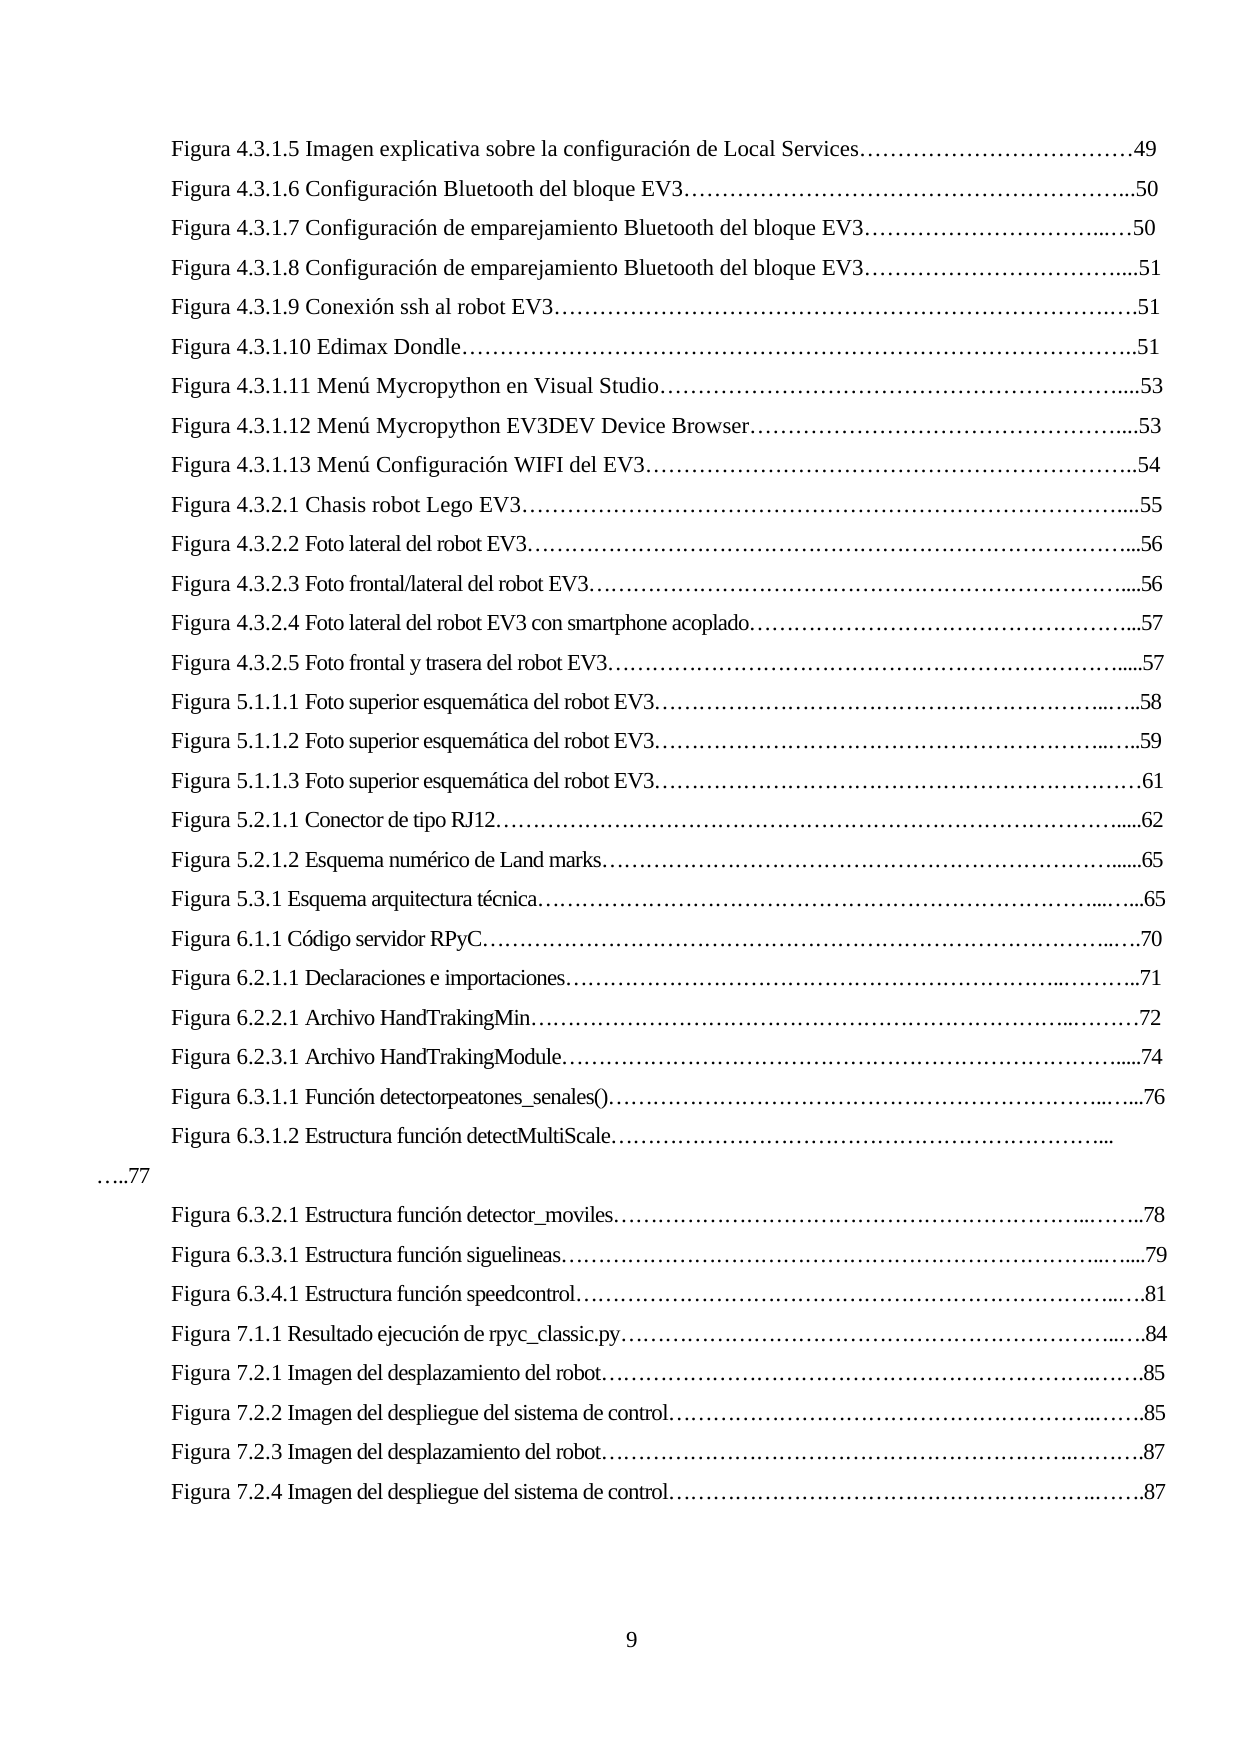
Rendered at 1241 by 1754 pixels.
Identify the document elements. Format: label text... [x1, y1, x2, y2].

text Figura 6.3.1.1 Función detectorpeatones_senales()…………………………………………………………..…...76 [96, 1083, 1167, 1109]
text Figura 7.2.4 Imagen del despliegue del sistema de control………………………………………………….…….87 [96, 1478, 1167, 1504]
text Figura 5.1.1.3 Foto superior esquemática del robot EV3…………………………………………………………61 [96, 767, 1167, 793]
text Figura 6.3.3.1 Estructura función siguelineas………………………………………………………………..…....79 [96, 1241, 1167, 1267]
text Figura 4.3.1.7 Configuración de emparejamiento Bluetooth del bloque EV3…………………………...…50 [96, 214, 1167, 241]
text Figura 6.3.4.1 Estructura función speedcontrol………………………………………………………………..….81 [96, 1280, 1167, 1307]
text Figura 7.2.1 Imagen del desplazamiento del robot………………………………………………………….…….85 [96, 1359, 1167, 1386]
text Figura 6.3.1.2 Estructura función detectMultiScale…………………………………………………………...…..77 [96, 1122, 1167, 1188]
text Figura 4.3.1.5 Imagen explicativa sobre la configuración de Local Services………………………………49 [96, 135, 1167, 162]
text Figura 4.3.1.6 Configuración Bluetooth del bloque EV3…………………………………………………...50 [96, 175, 1167, 201]
text Figura 4.3.1.12 Menú Mycropython EV3DEV Device Browser…………………………………………....53 [96, 412, 1167, 438]
text Figura 5.1.1.1 Foto superior esquemática del robot EV3……………………………………………………..…..58 [96, 688, 1167, 714]
text Figura 4.3.2.2 Foto lateral del robot EV3………………………………………………………………………...56 [96, 530, 1167, 557]
text Figura 5.3.1 Esquema arquitectura técnica…………………………………………………………………...…...65 [96, 886, 1167, 912]
text Figura 5.2.1.2 Esquema numérico de Land marks……………………………………………………………......65 [96, 846, 1167, 872]
text Figura 6.2.1.1 Declaraciones e importaciones…………………………………………………………..………..71 [96, 964, 1167, 991]
text Figura 4.3.1.8 Configuración de emparejamiento Bluetooth del bloque EV3……………………………....51 [96, 254, 1167, 280]
text Figura 4.3.2.3 Foto frontal/lateral del robot EV3………………………………………………………………....56 [96, 570, 1167, 596]
text Figura 4.3.1.9 Conexión ssh al robot EV3……………………………………………………………….….51 [96, 293, 1167, 320]
text Figura 6.1.1 Código servidor RPyC…………………………………………………………………………..….70 [96, 925, 1167, 951]
text Figura 4.3.1.11 Menú Mycropython en Visual Studio……………………………………………………....53 [96, 372, 1167, 399]
text Figura 6.2.2.1 Archivo HandTrakingMin………………………………………………………………..………72 [96, 1004, 1167, 1030]
text Figura 4.3.2.1 Chasis robot Lego EV3……………………………………………………………………....55 [96, 491, 1167, 517]
text Figura 6.3.2.1 Estructura función detector_moviles………………………………………………………..……..78 [96, 1201, 1167, 1228]
text Figura 4.3.2.4 Foto lateral del robot EV3 con smartphone acoplado……………………………………………...57 [96, 609, 1167, 636]
text Figura 4.3.1.13 Menú Configuración WIFI del EV3………………………………………………………..54 [96, 451, 1167, 478]
text Figura 7.2.3 Imagen del desplazamiento del robot……………………………………………………….……….87 [96, 1438, 1167, 1464]
text Figura 6.2.3.1 Archivo HandTrakingModule………………………………………………………………….....74 [96, 1043, 1167, 1070]
text Figura 7.1.1 Resultado ejecución de rpyc_classic.py…………………………………………………………..….84 [96, 1320, 1167, 1346]
text Figura 4.3.2.5 Foto frontal y trasera del robot EV3…………………………………………………………….....57 [96, 649, 1167, 675]
text Figura 5.2.1.1 Conector de tipo RJ12………………………………………………………………………….....62 [96, 807, 1167, 833]
text Figura 5.1.1.2 Foto superior esquemática del robot EV3……………………………………………………..…..59 [96, 728, 1167, 754]
text Figura 4.3.1.10 Edimax Dondle……………………………………………………………………………..51 [96, 333, 1167, 359]
text Figura 7.2.2 Imagen del despliegue del sistema de control………………………………………………….…….85 [96, 1399, 1167, 1425]
